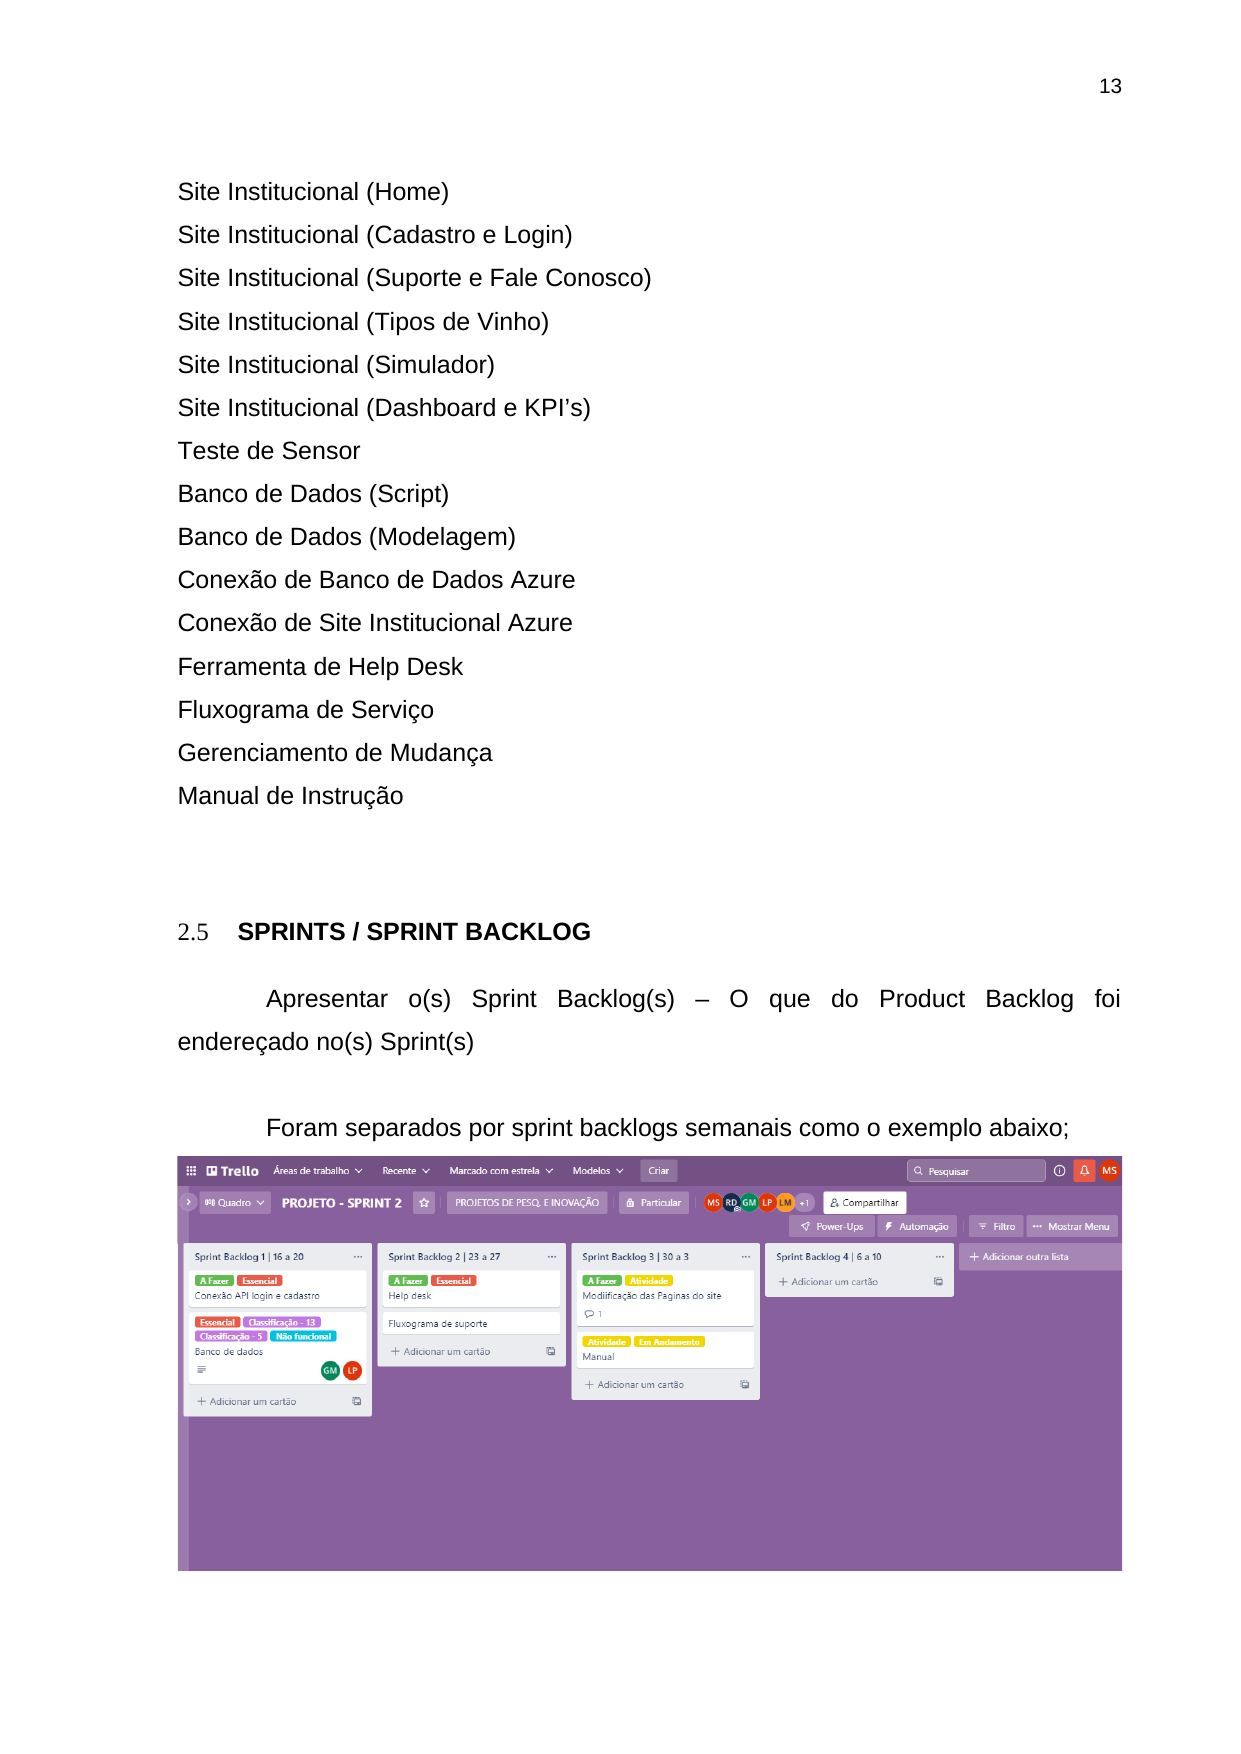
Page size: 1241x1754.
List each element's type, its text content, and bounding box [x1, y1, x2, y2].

text Site Institucional (Tipos de Vinho) [177, 307, 1122, 335]
text Teste de Sensor [177, 436, 1122, 465]
text Banco de Dados (Script) [177, 479, 1122, 508]
text Manual de Instrução [177, 781, 1122, 810]
text Fluxograma de Serviço [177, 695, 1122, 723]
text Gerenciamento de Mudança [177, 738, 1122, 767]
text Site Institucional (Simulador) [177, 350, 1122, 378]
text Conexão de Site Institucional Azure [177, 608, 1122, 637]
text Conexão de Banco de Dados Azure [177, 565, 1122, 594]
subtitle Sprints / sprint backlog [177, 917, 1122, 946]
text Ferramenta de Help Desk [177, 652, 1122, 680]
text Site Institucional (Dashboard e KPI’s) [177, 393, 1122, 422]
text Foram separados por sprint backlogs semanais como o exemplo abaixo; [177, 1113, 1122, 1142]
text Apresentar o(s) Sprint Backlog(s) – O que do Product Backlog foi endereçado no(s) Sprint(s) [177, 983, 1122, 1055]
picture [177, 1156, 1123, 1571]
text Site Institucional (Cadastro e Login) [177, 220, 1122, 249]
text Banco de Dados (Modelagem) [177, 522, 1122, 551]
text Site Institucional (Home) [177, 177, 1122, 206]
text Site Institucional (Suporte e Fale Conosco) [177, 263, 1122, 292]
